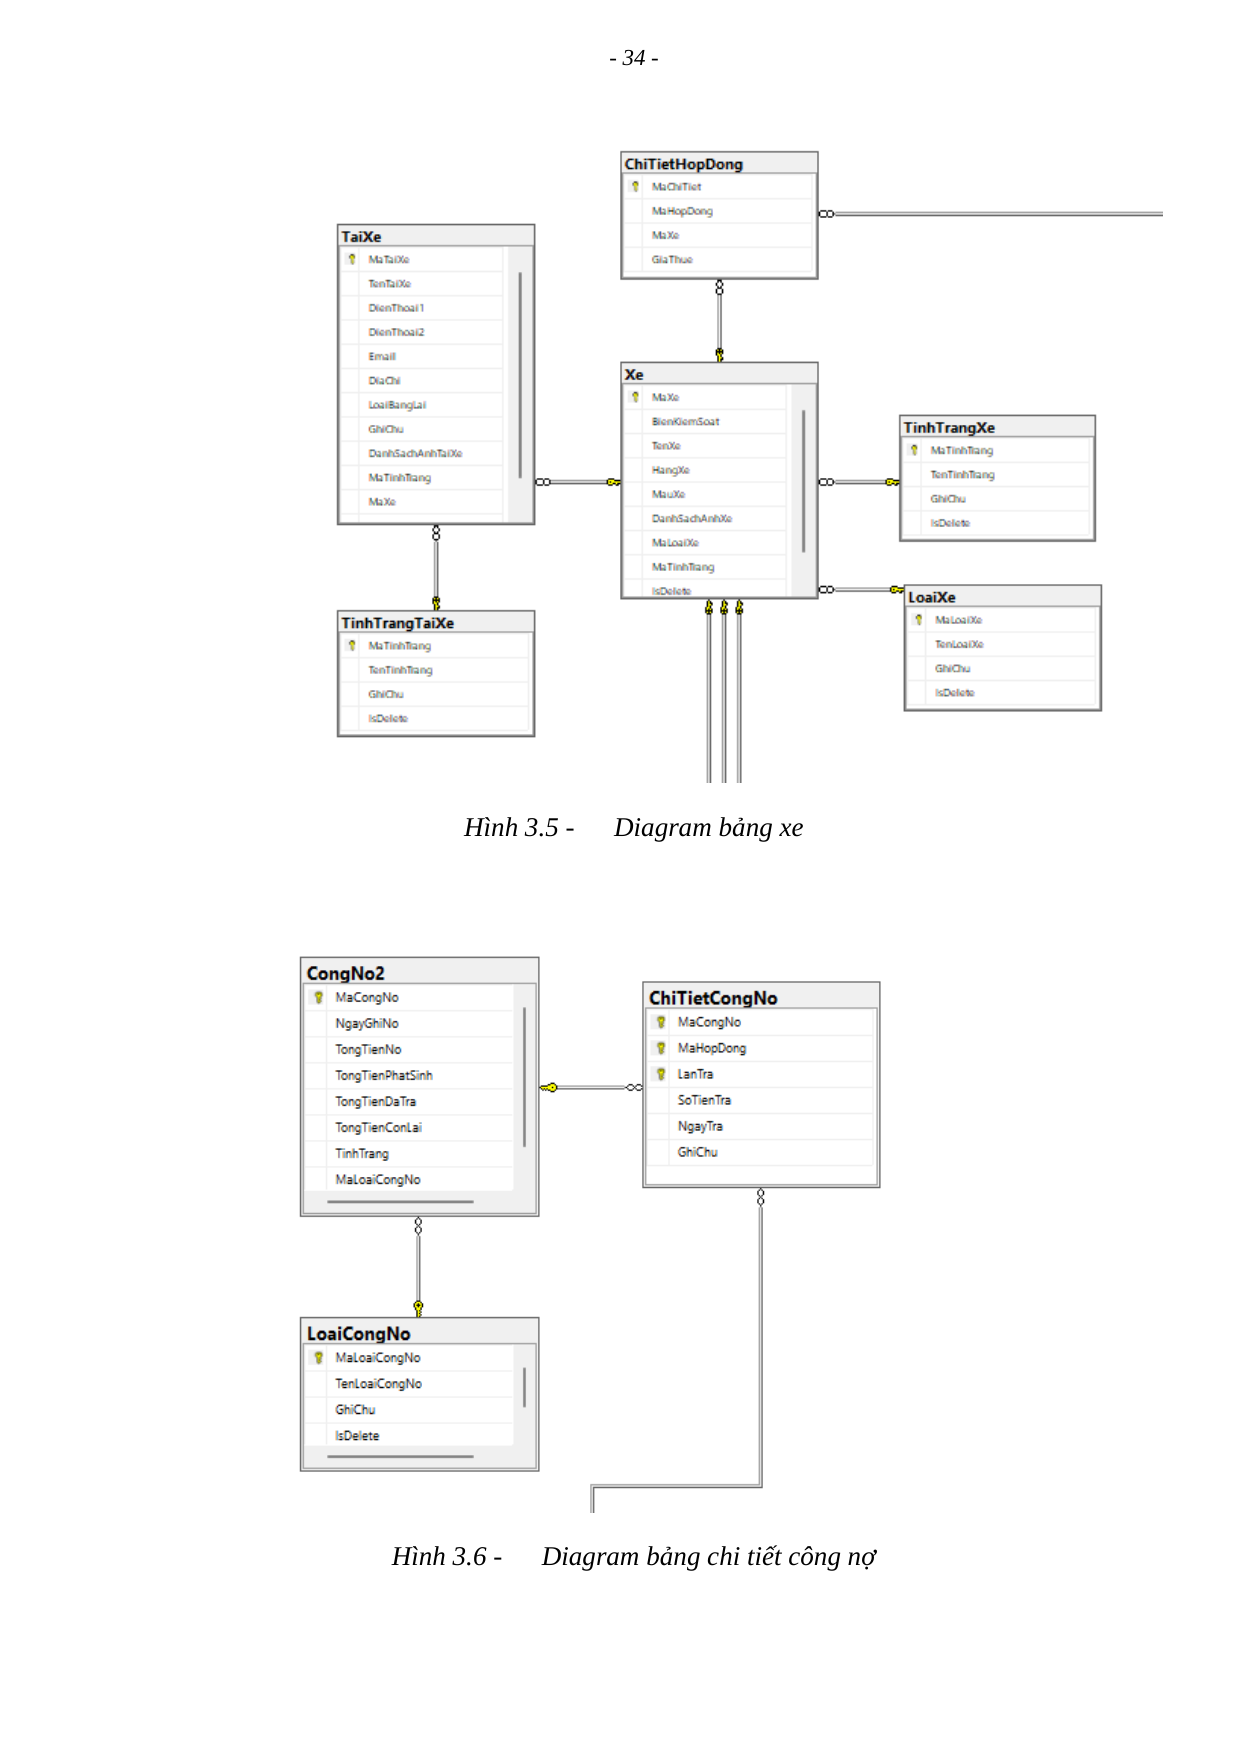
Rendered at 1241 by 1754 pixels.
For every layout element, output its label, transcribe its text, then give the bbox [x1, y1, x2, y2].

text Diagram bảng chi tiết công nợ [148, 1540, 1122, 1571]
picture [222, 913, 941, 1513]
text Diagram bảng xe [148, 811, 1122, 842]
picture [222, 118, 1163, 783]
